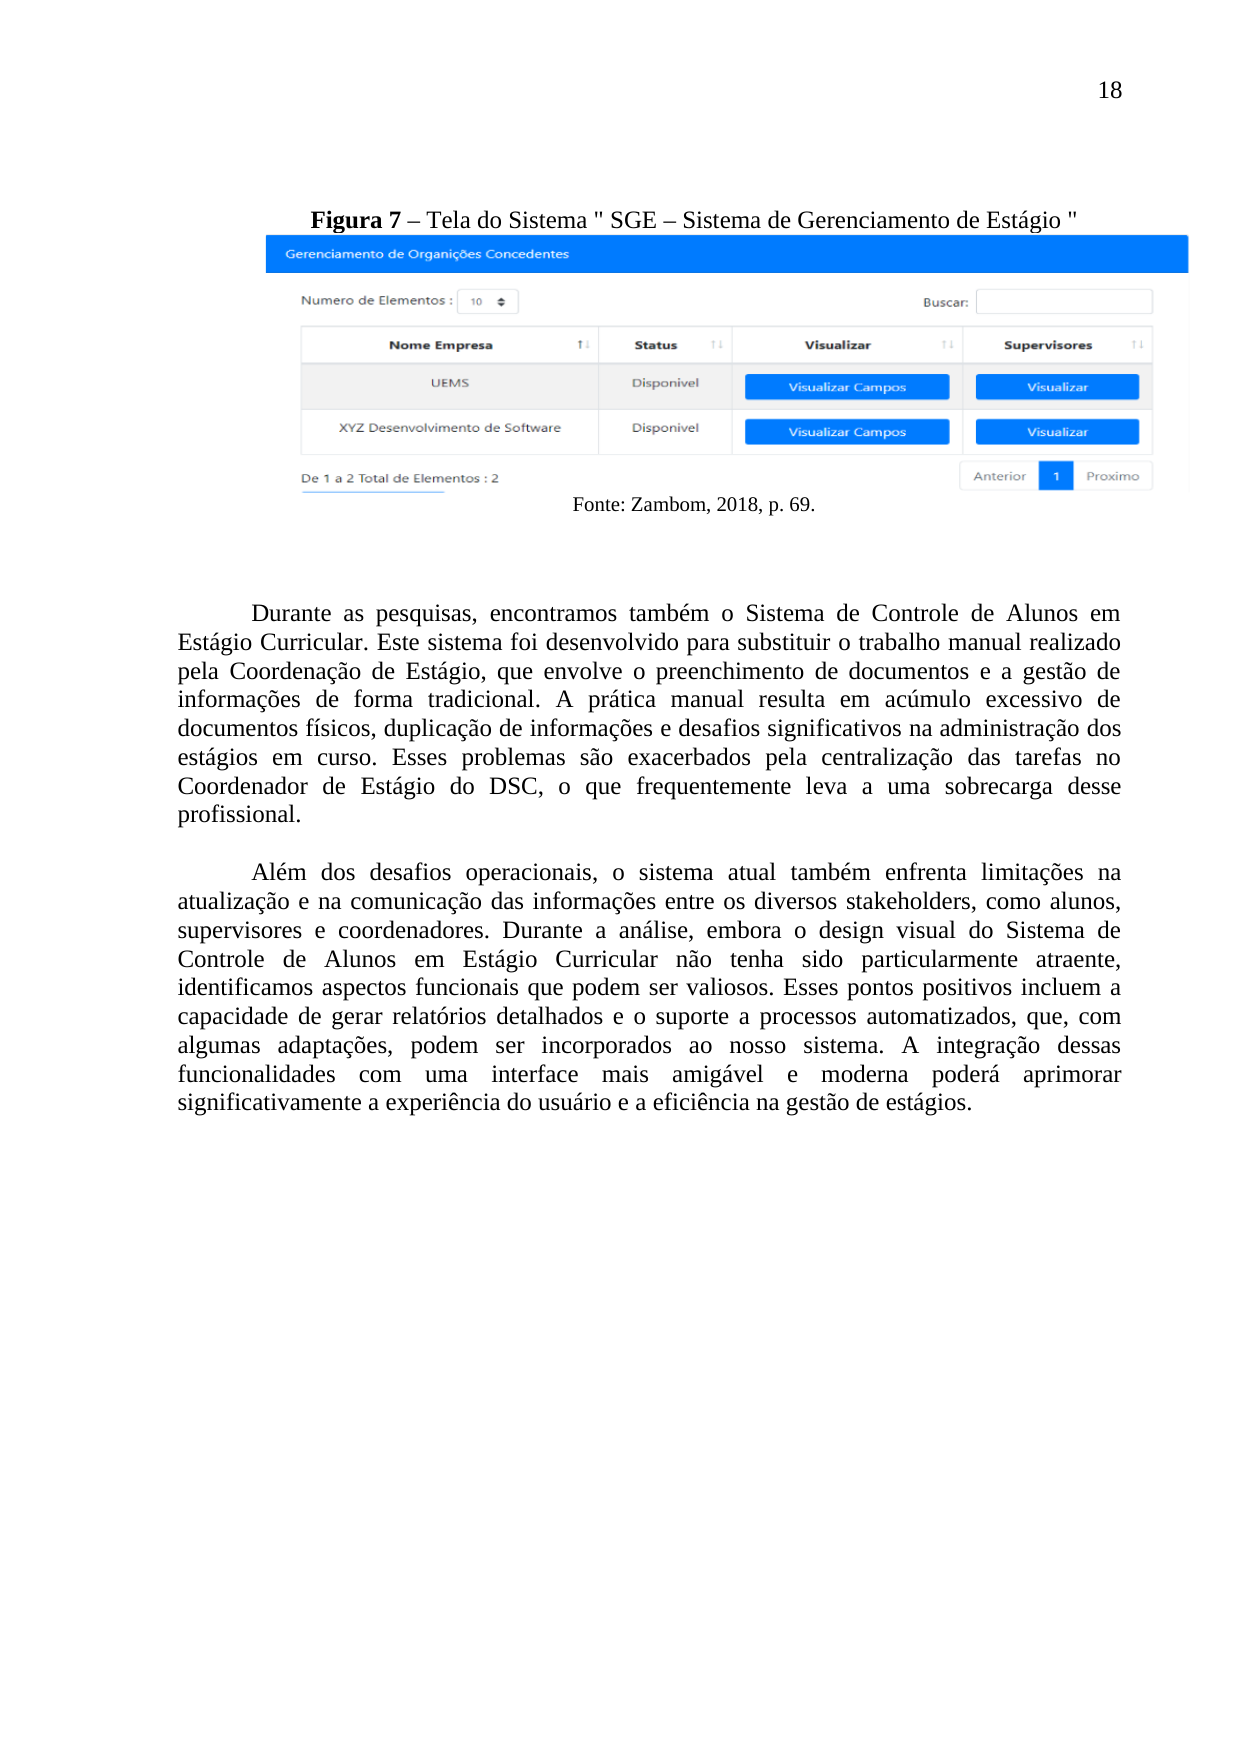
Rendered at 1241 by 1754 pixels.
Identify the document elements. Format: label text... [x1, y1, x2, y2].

text Além dos desafios operacionais, o sistema atual também enfrenta limitações na atualização e na comunicação das informações entre os diversos stakeholders, como alunos, supervisores e coordenadores. Durante a análise, embora o design visual do Sistema de Controle de Alunos em Estágio Curricular não tenha sido particularmente atraente, identificamos aspectos funcionais que podem ser valiosos. Esses pontos positivos incluem a capacidade de gerar relatórios detalhados e o suporte a processos automatizados, que, com algumas adaptações, podem ser incorporados ao nosso sistema. A integração dessas funcionalidades com uma interface mais amigável e moderna poderá aprimorar significativamente a experiência do usuário e a eficiência na gestão de estágios. [177, 857, 1122, 1116]
picture [265, 233, 1190, 493]
text Figura 7 – Tela do Sistema " SGE – Sistema de Gerenciamento de Estágio " [177, 205, 1122, 234]
text Fonte: Zambom, 2018, p. 69. [177, 492, 1122, 516]
text Durante as pesquisas, encontramos também o Sistema de Controle de Alunos em Estágio Curricular. Este sistema foi desenvolvido para substituir o trabalho manual realizado pela Coordenação de Estágio, que envolve o preenchimento de documentos e a gestão de informações de forma tradicional. A prática manual resulta em acúmulo excessivo de documentos físicos, duplicação de informações e desafios significativos na administração dos estágios em curso. Esses problemas são exacerbados pela centralização das tarefas no Coordenador de Estágio do DSC, o que frequentemente leva a uma sobrecarga desse profissional. [177, 598, 1122, 828]
